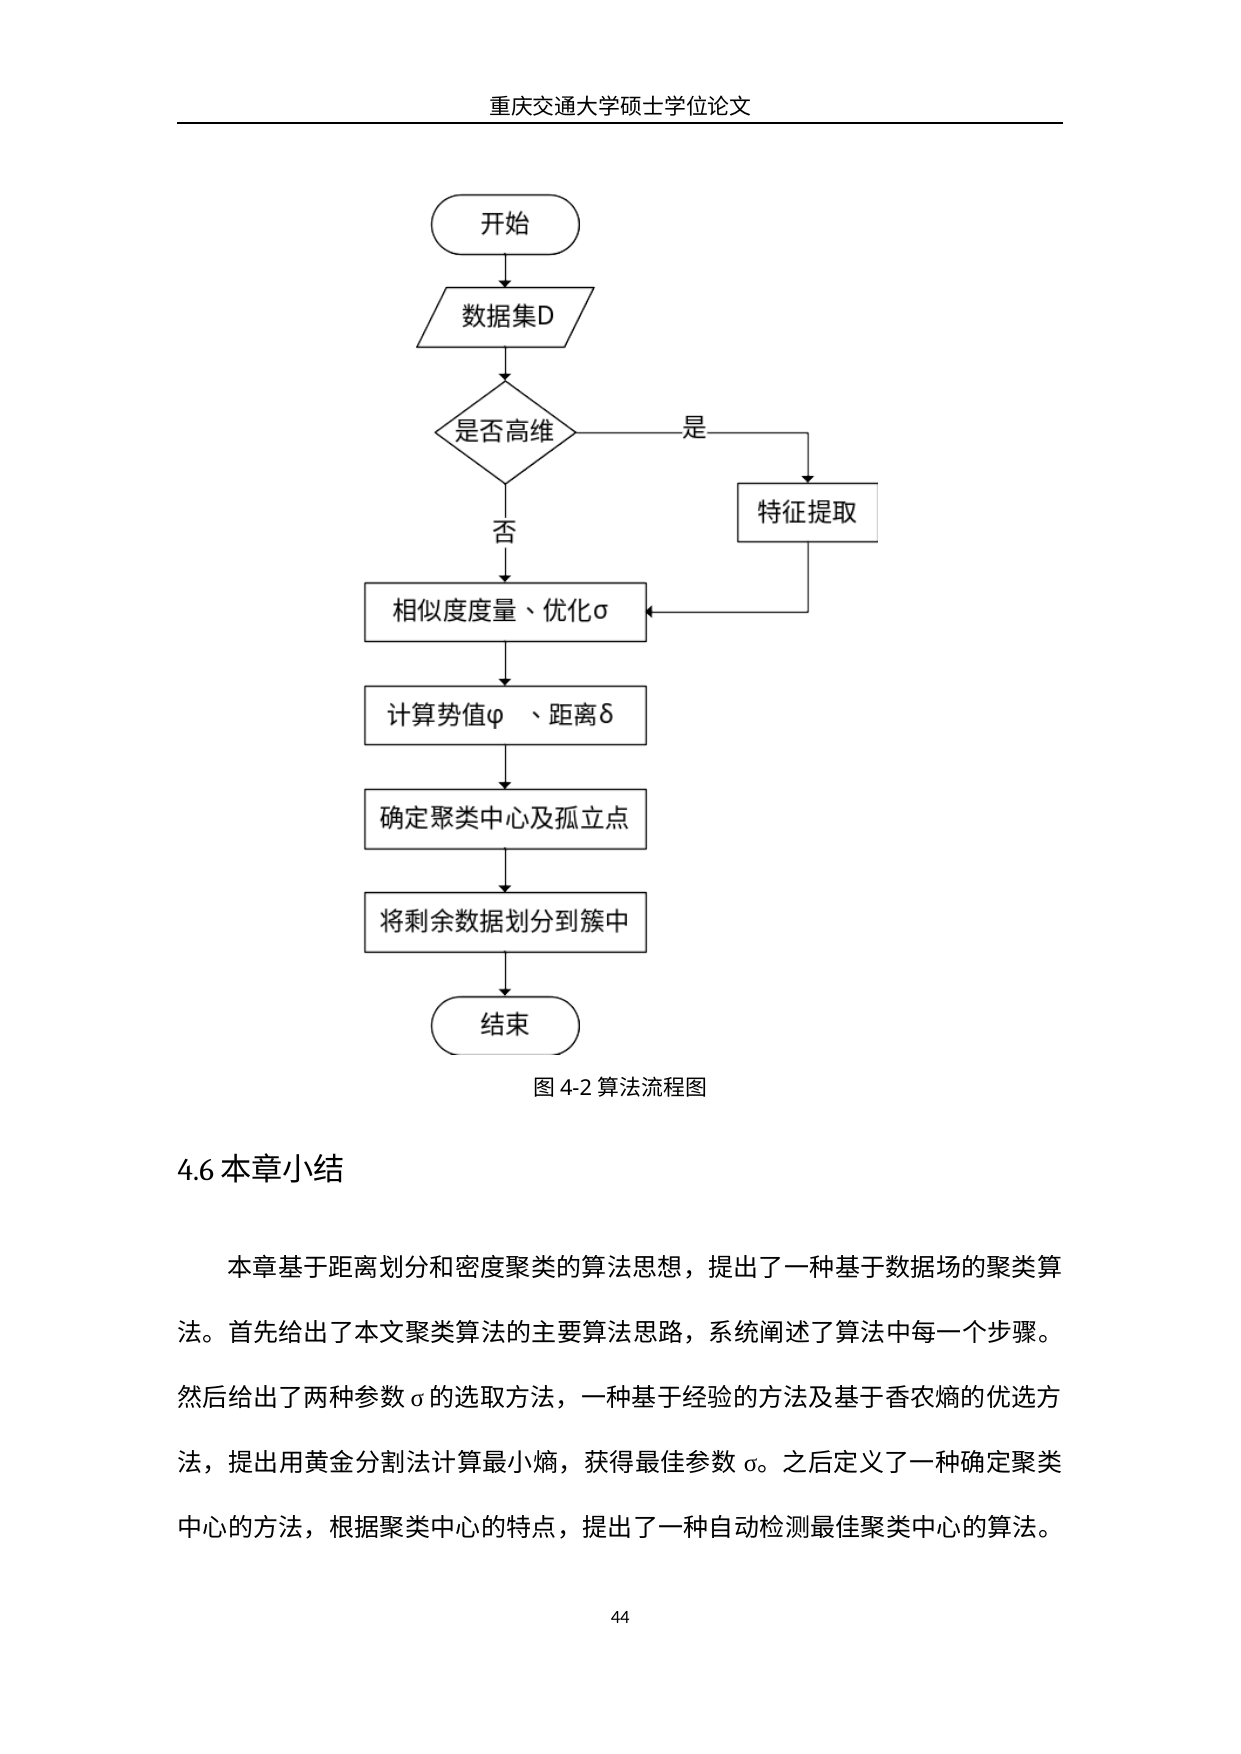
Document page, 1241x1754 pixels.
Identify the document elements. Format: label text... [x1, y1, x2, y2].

text 图4-2 算法流程图 [177, 1070, 1063, 1102]
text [177, 1233, 1063, 1558]
subtitle 4.6本章小结 [177, 1135, 1063, 1200]
